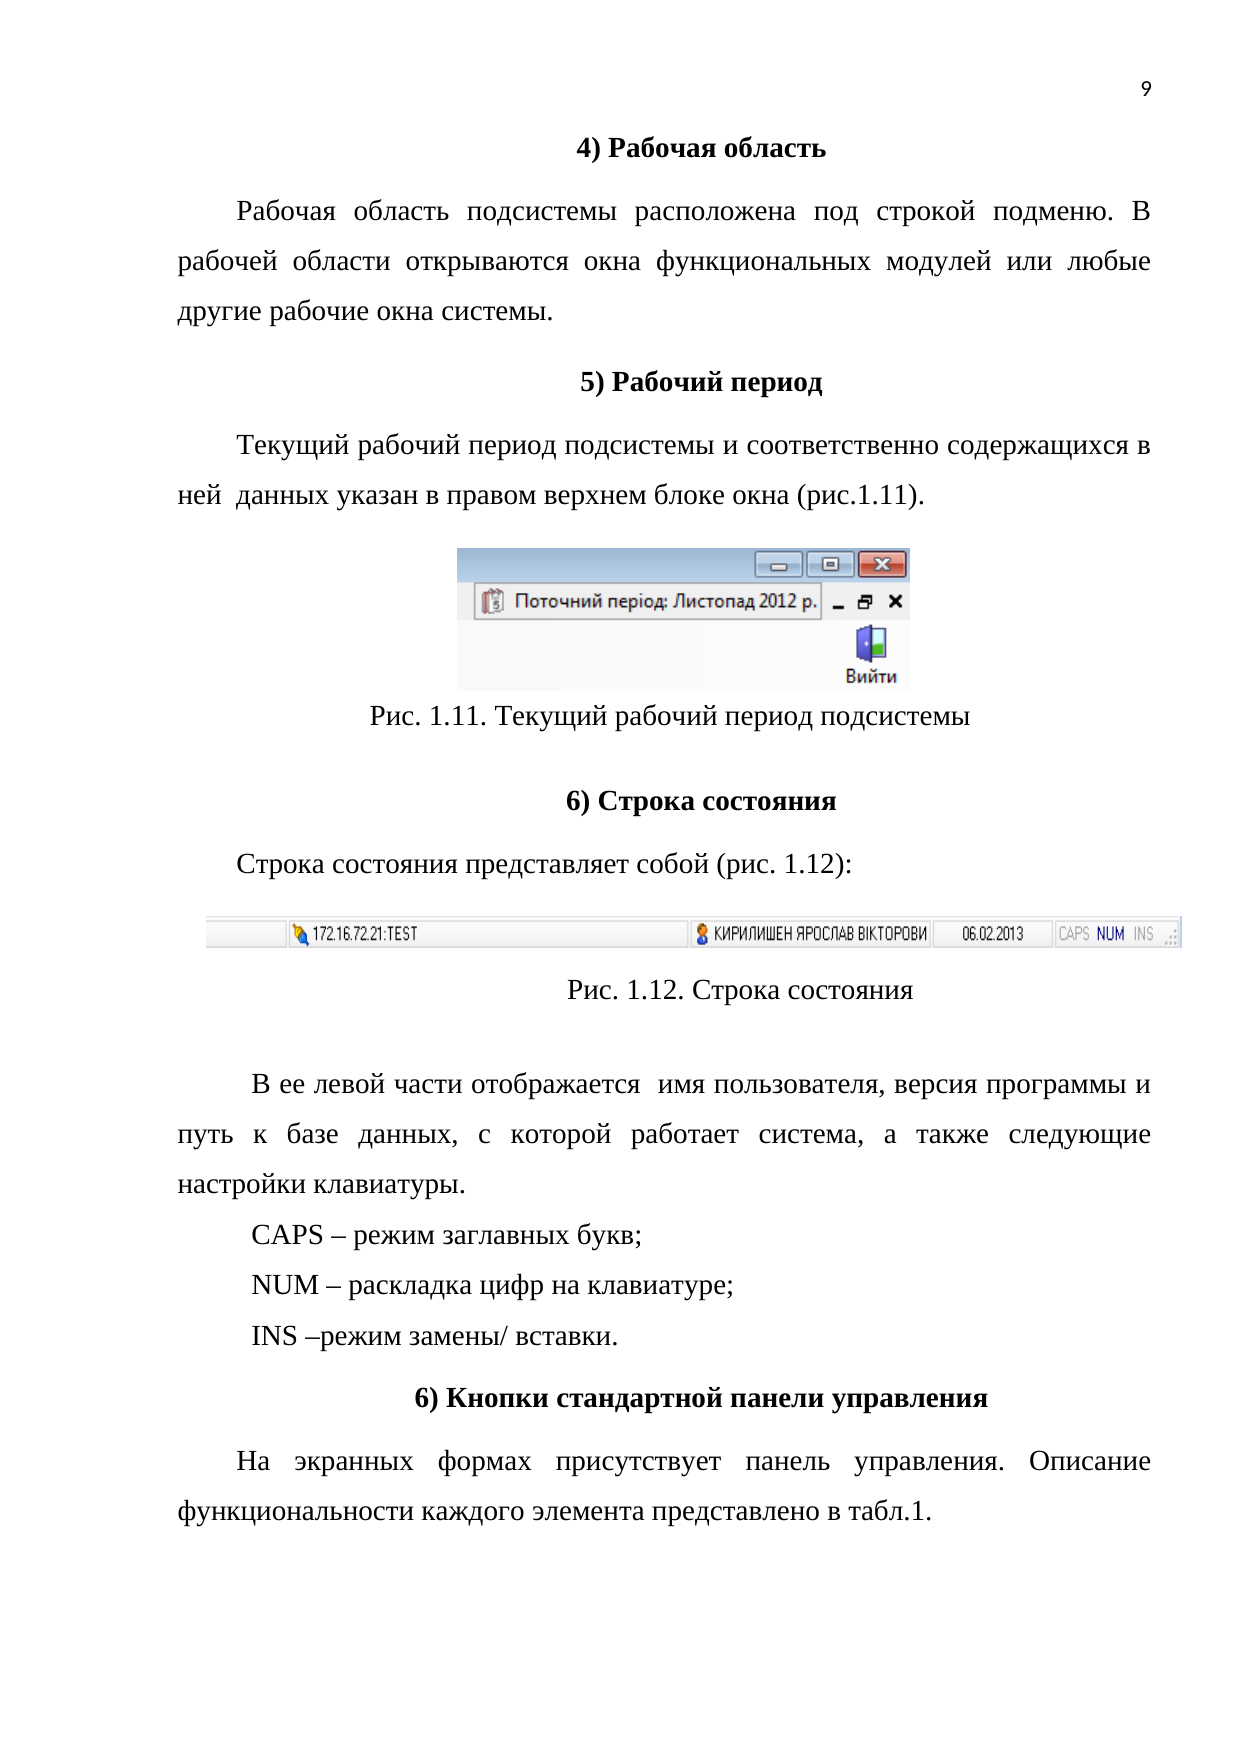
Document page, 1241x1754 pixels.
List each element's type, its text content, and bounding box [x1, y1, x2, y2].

text Рабочая область подсистемы расположена под строкой подменю. В рабочей области открываются окна функциональных модулей или любые другие рабочие окна системы. [177, 193, 1152, 327]
text В ее левой части отображается имя пользователя, версия программы и путь к базе данных, с которой работает система, а также следующие настройки клавиатуры. [177, 1066, 1152, 1200]
subtitle 4) Рабочая область [177, 130, 1152, 163]
text INS –режим замены/ вставки. [177, 1318, 1152, 1351]
subtitle 6) Кнопки стандартной панели управления [177, 1380, 1152, 1414]
text Текущий рабочий период подсистемы и соответственно содержащихся в ней данных указан в правом верхнем блоке окна (рис.1.11). [177, 427, 1152, 511]
subtitle 6) Строка состояния [177, 783, 1152, 817]
subtitle 5) Рабочий период [177, 364, 1152, 398]
text CAPS – режим заглавных букв; [177, 1217, 1152, 1251]
picture [457, 548, 910, 691]
text NUM – раскладка цифр на клавиатуре; [177, 1267, 1152, 1301]
text Строка состояния представляет собой (рис. 1.12): [177, 846, 1152, 879]
text На экранных формах присутствует панель управления. Описание функциональности каждого элемента представлено в табл.1. [177, 1443, 1152, 1527]
picture [206, 916, 1182, 948]
